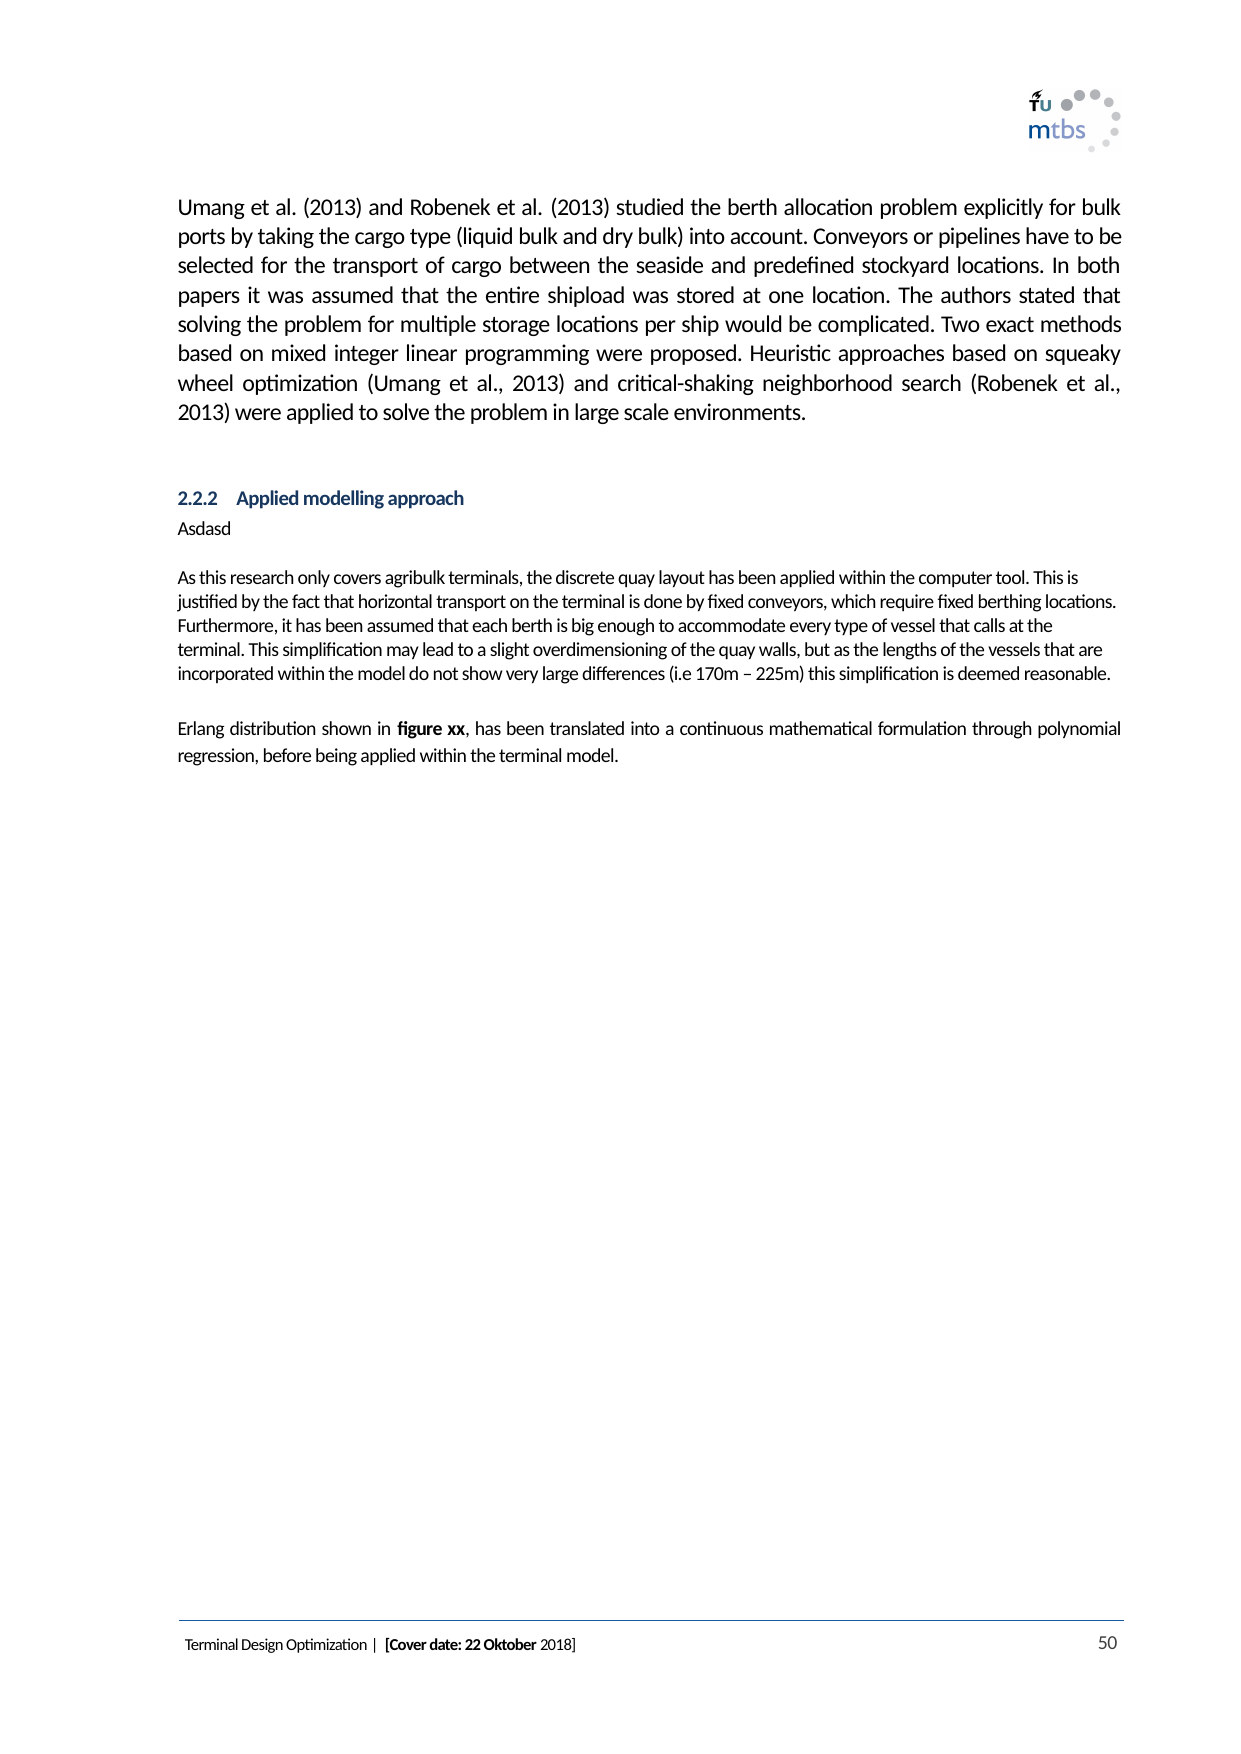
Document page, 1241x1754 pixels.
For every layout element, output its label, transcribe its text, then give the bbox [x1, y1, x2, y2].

text Asdasd [177, 514, 1122, 541]
subtitle Applied modelling approach [177, 483, 1122, 511]
text As this research only covers agribulk terminals, the discrete quay layout has been applied within the computer tool. This is justified by the fact that horizontal transport on the terminal is done by fixed conveyors, which require fixed berthing locations. Furthermore, it has been assumed that each berth is big enough to accommodate every type of vessel that calls at the terminal. This simplification may lead to a slight overdimensioning of the quay walls, but as the lengths of the vessels that are incorporated within the model do not show very large differences (i.e 170m – 225m) this simplification is deemed reasonable. [177, 565, 1122, 686]
text Umang et al. (2013) and Robenek et al. (2013) studied the berth allocation problem explicitly for bulk ports by taking the cargo type (liquid bulk and dry bulk) into account. Conveyors or pipelines have to be selected for the transport of cargo between the seaside and predefined stockyard locations. In both papers it was assumed that the entire shipload was stored at one location. The authors stated that solving the problem for multiple storage locations per ship would be complicated. Two exact methods based on mixed integer linear programming were proposed. Heuristic approaches based on squeaky wheel optimization (Umang et al., 2013) and critical-shaking neighborhood search (Robenek et al., 2013) were applied to solve the problem in large scale environments. [177, 192, 1122, 426]
text Erlang distribution shown in figure xx, has been translated into a continuous mathematical formulation through polynomial regression, before being applied within the terminal model. [177, 713, 1122, 767]
picture [1028, 88, 1122, 153]
